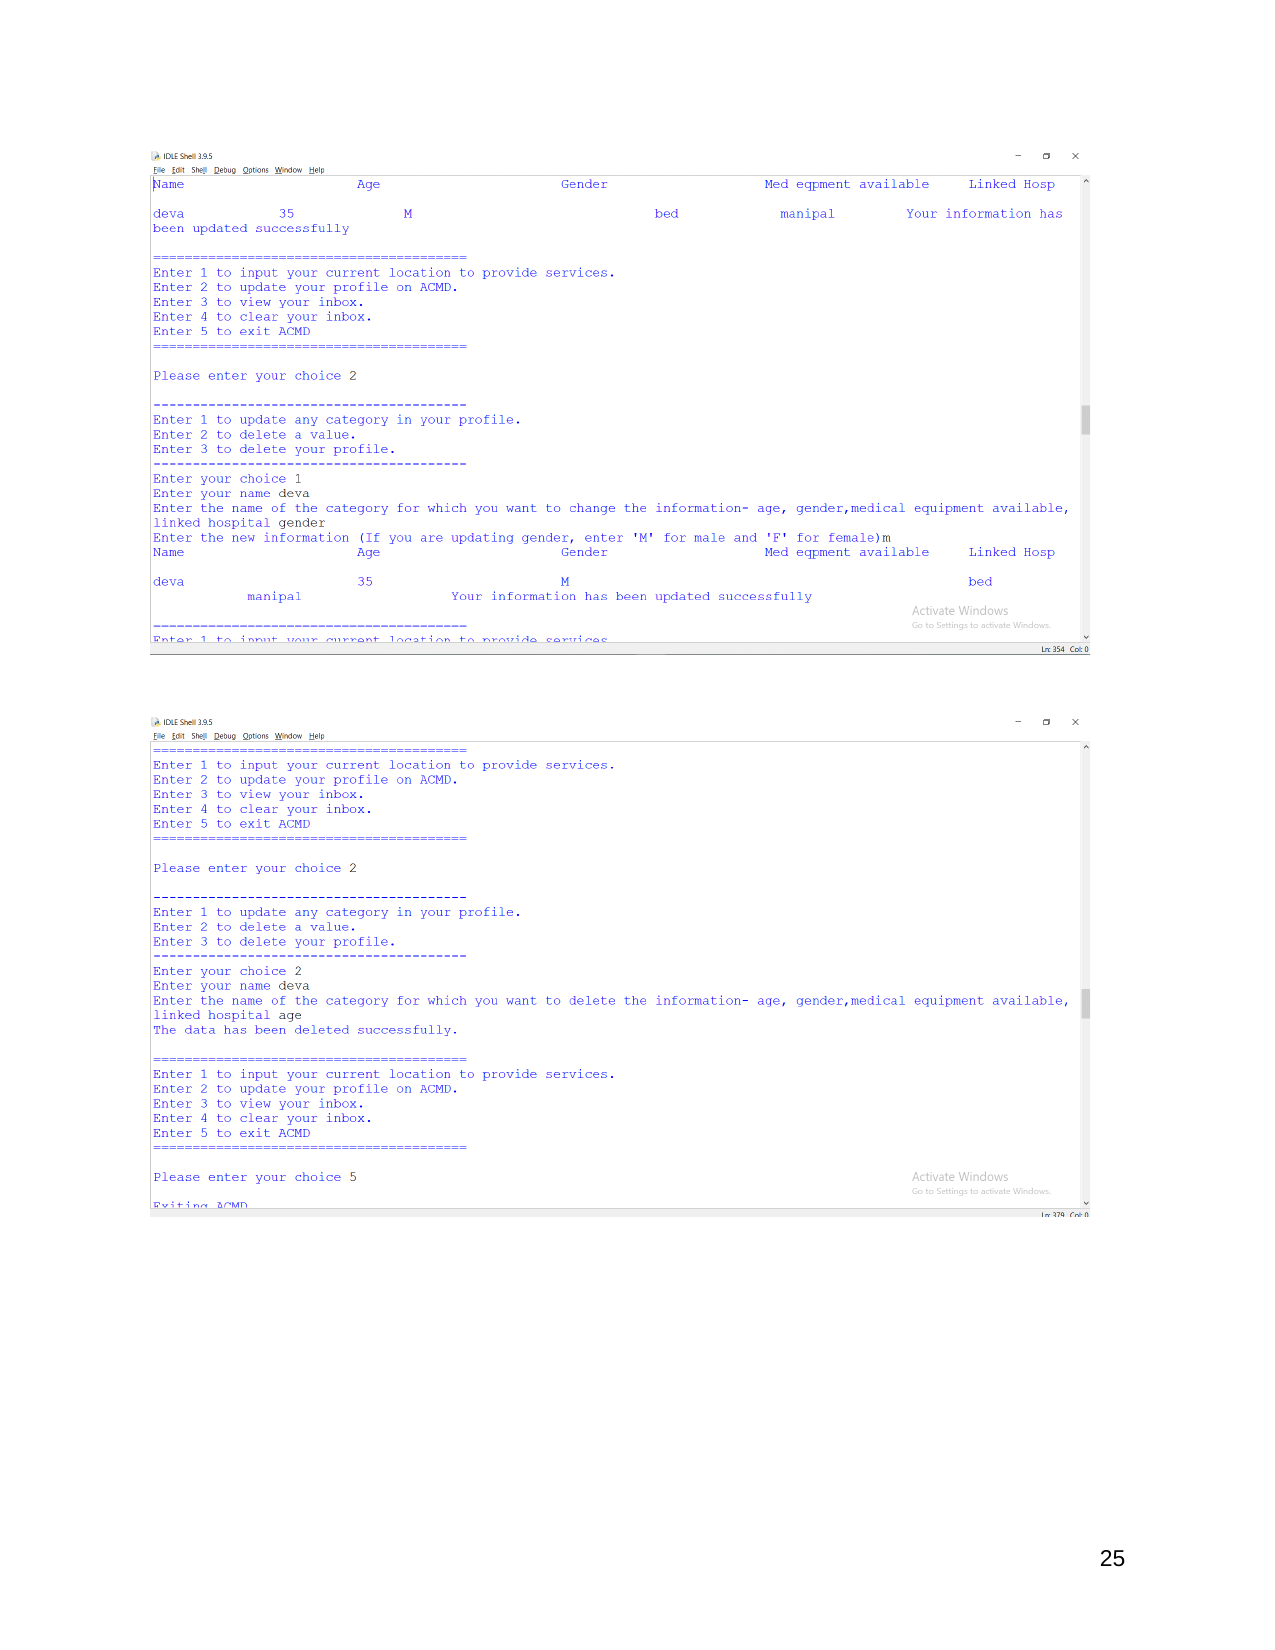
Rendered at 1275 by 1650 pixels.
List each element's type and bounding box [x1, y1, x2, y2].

picture [150, 715, 1091, 1217]
picture [150, 150, 1091, 655]
